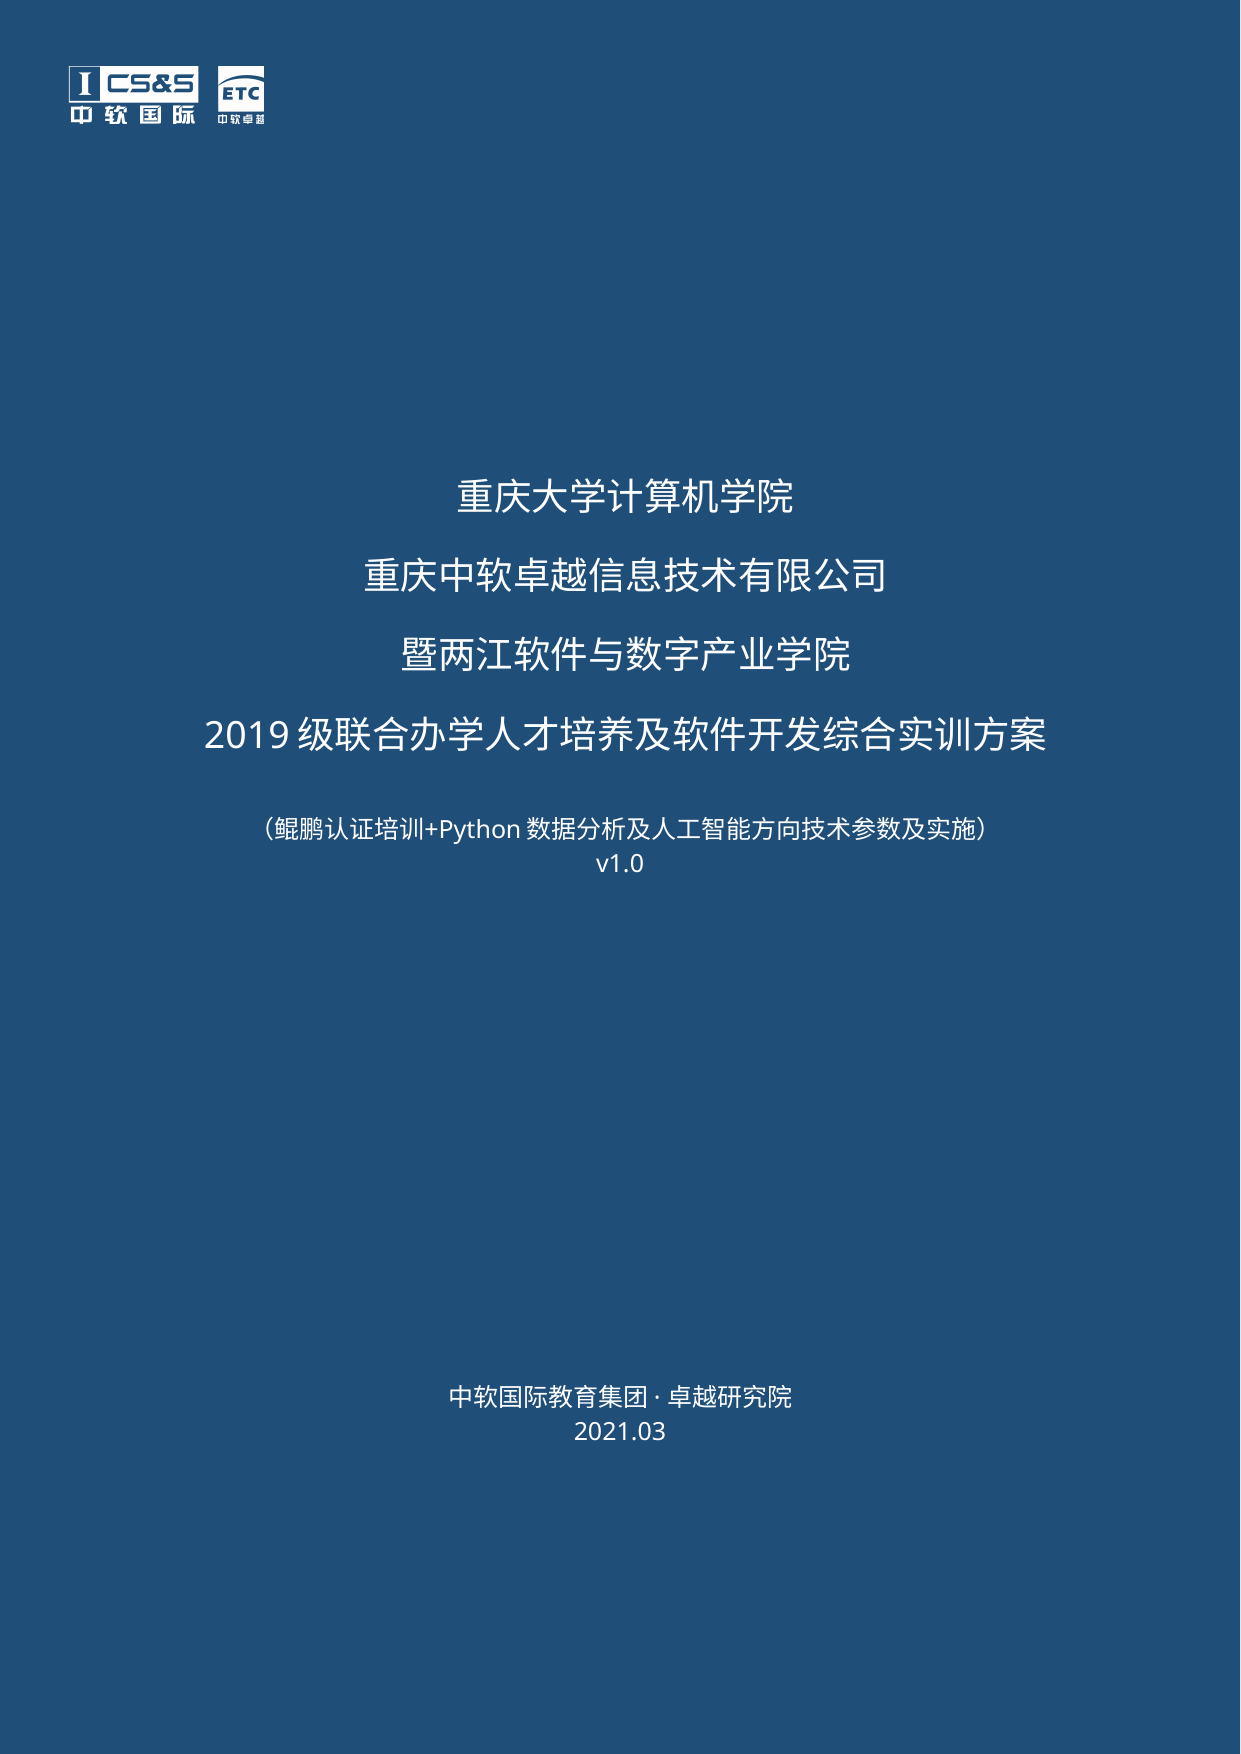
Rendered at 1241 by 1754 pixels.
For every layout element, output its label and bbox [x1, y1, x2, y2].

picture [68, 66, 199, 124]
picture [218, 66, 264, 124]
